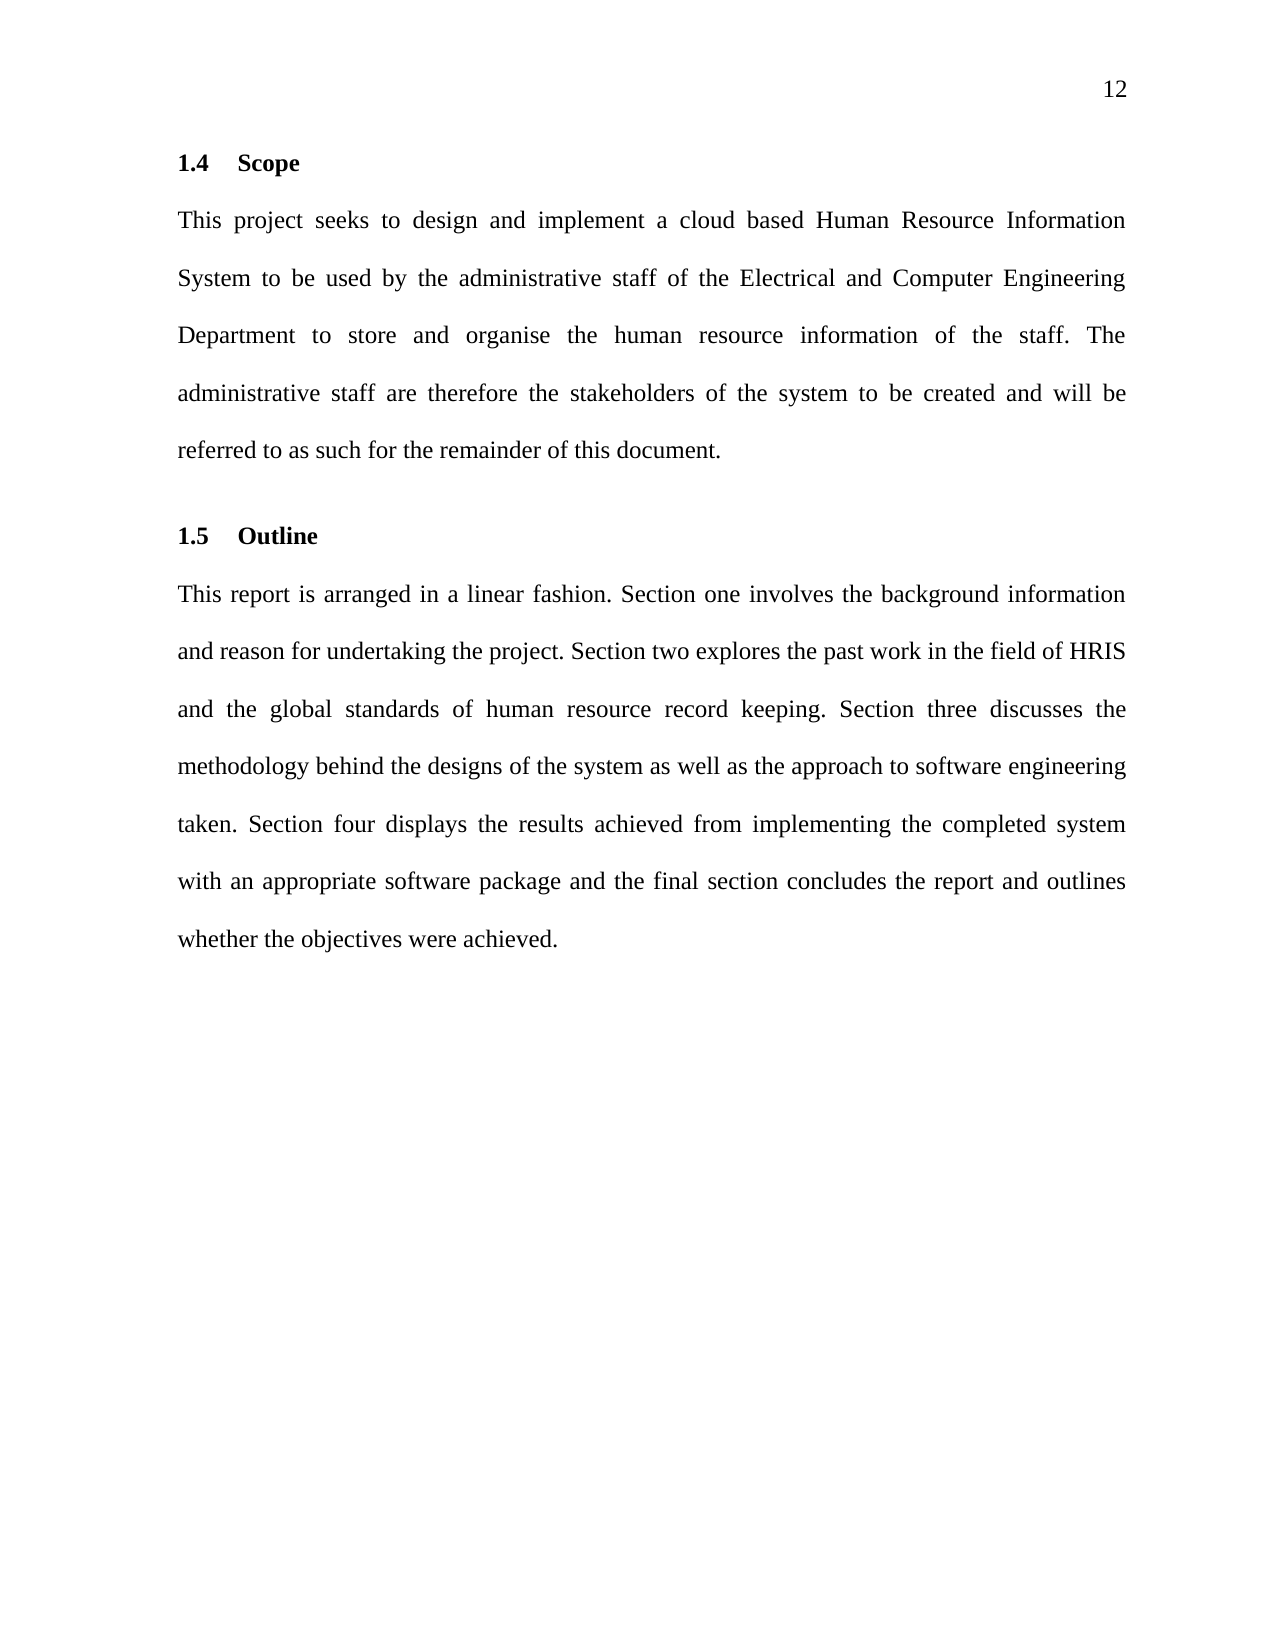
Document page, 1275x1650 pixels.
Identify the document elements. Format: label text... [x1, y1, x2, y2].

text This project seeks to design and implement a cloud based Human Resource Information System to be used by the administrative staff of the Electrical and Computer Engineering Department to store and organise the human resource information of the staff. The administrative staff are therefore the stakeholders of the system to be created and will be referred to as such for the remainder of this document. [177, 205, 1127, 464]
text This report is arranged in a linear fashion. Section one involves the background information and reason for undertaking the project. Section two explores the past work in the field of HRIS and the global standards of human resource record keeping. Section three discusses the methodology behind the designs of the system as well as the approach to software engineering taken. Section four displays the results achieved from implementing the completed system with an appropriate software package and the final section concludes the report and outlines whether the objectives were achieved. [177, 579, 1127, 953]
subtitle Outline [177, 521, 1127, 550]
subtitle Scope [177, 148, 1127, 176]
